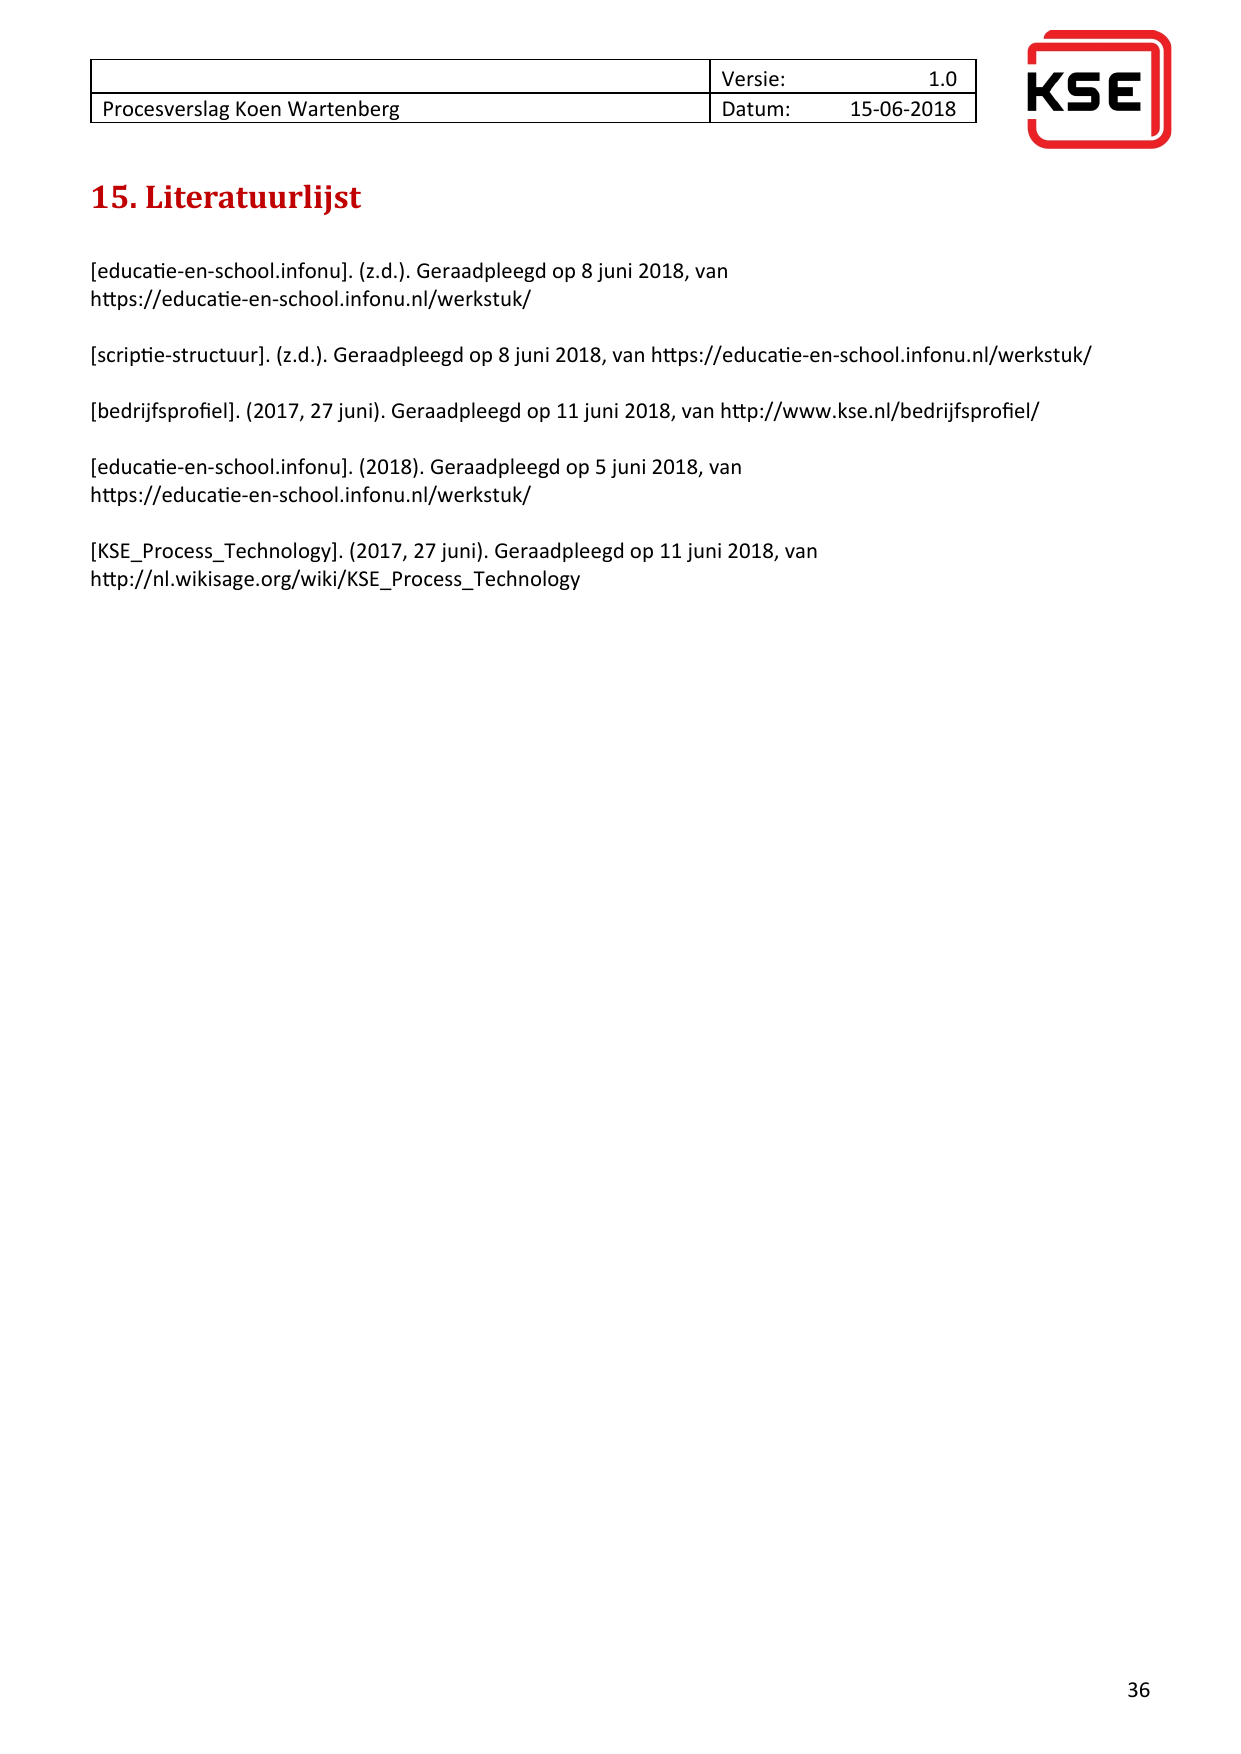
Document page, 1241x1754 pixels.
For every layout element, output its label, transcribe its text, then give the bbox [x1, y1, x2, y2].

subtitle Literatuurlijst [90, 176, 1150, 216]
text [bedrijfsprofiel]. (2017, 27 juni). Geraadpleegd op 11 juni 2018, van http://www.kse.nl/bedrijfsprofiel/ [90, 396, 1150, 424]
text [scriptie-structuur]. (z.d.). Geraadpleegd op 8 juni 2018, van https://educatie-en-school.infonu.nl/werkstuk/ [90, 340, 1150, 368]
text [educatie-en-school.infonu]. (2018). Geraadpleegd op 5 juni 2018, van https://educatie-en-school.infonu.nl/werkstuk/ [90, 452, 1150, 508]
text [KSE_Process_Technology]. (2017, 27 juni). Geraadpleegd op 11 juni 2018, van http://nl.wikisage.org/wiki/KSE_Process_Technology [90, 536, 1150, 592]
text [educatie-en-school.infonu]. (z.d.). Geraadpleegd op 8 juni 2018, van https://educatie-en-school.infonu.nl/werkstuk/ [90, 256, 1150, 312]
picture [1027, 30, 1172, 149]
